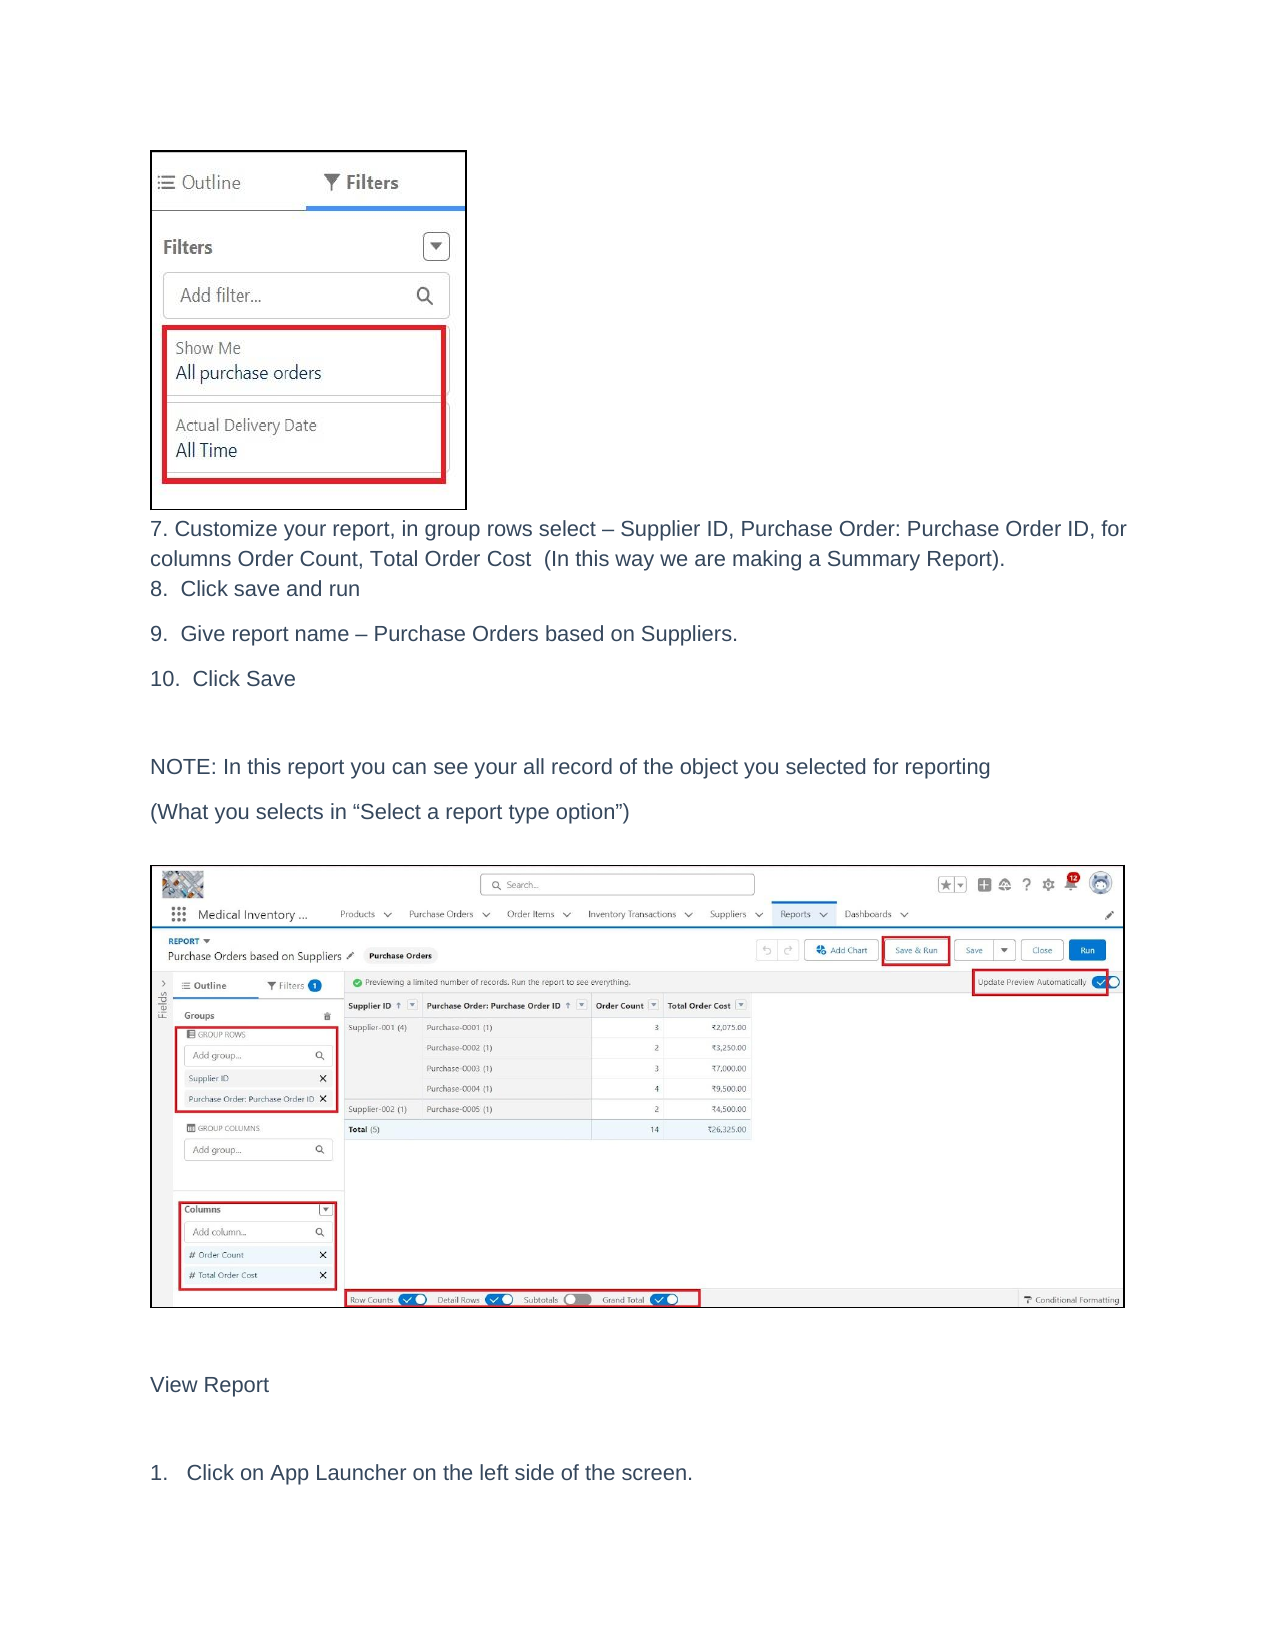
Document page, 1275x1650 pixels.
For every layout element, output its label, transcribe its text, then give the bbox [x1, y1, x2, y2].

picture [152, 152, 465, 509]
text 10. Click Save [150, 666, 1148, 691]
text 9. Give report name – Purchase Orders based on Suppliers. [150, 621, 1148, 646]
text (What you selects in “Select a report type option”) [150, 799, 1112, 824]
text 7. Customize your report, in group rows select – Supplier ID, Purchase Order: Purchase Order ID, for columns Order Count, Total Order Cost (In this way we are making a Summary Report). [142, 516, 1148, 571]
text 1. Click on App Launcher on the left side of the screen. [110, 1460, 1087, 1485]
text NOTE: In this report you can see your all record of the object you selected for reporting [150, 754, 1112, 779]
text 8. Click save and run [150, 576, 1148, 601]
text View Report [150, 1372, 1148, 1397]
picture [152, 866, 1123, 1307]
